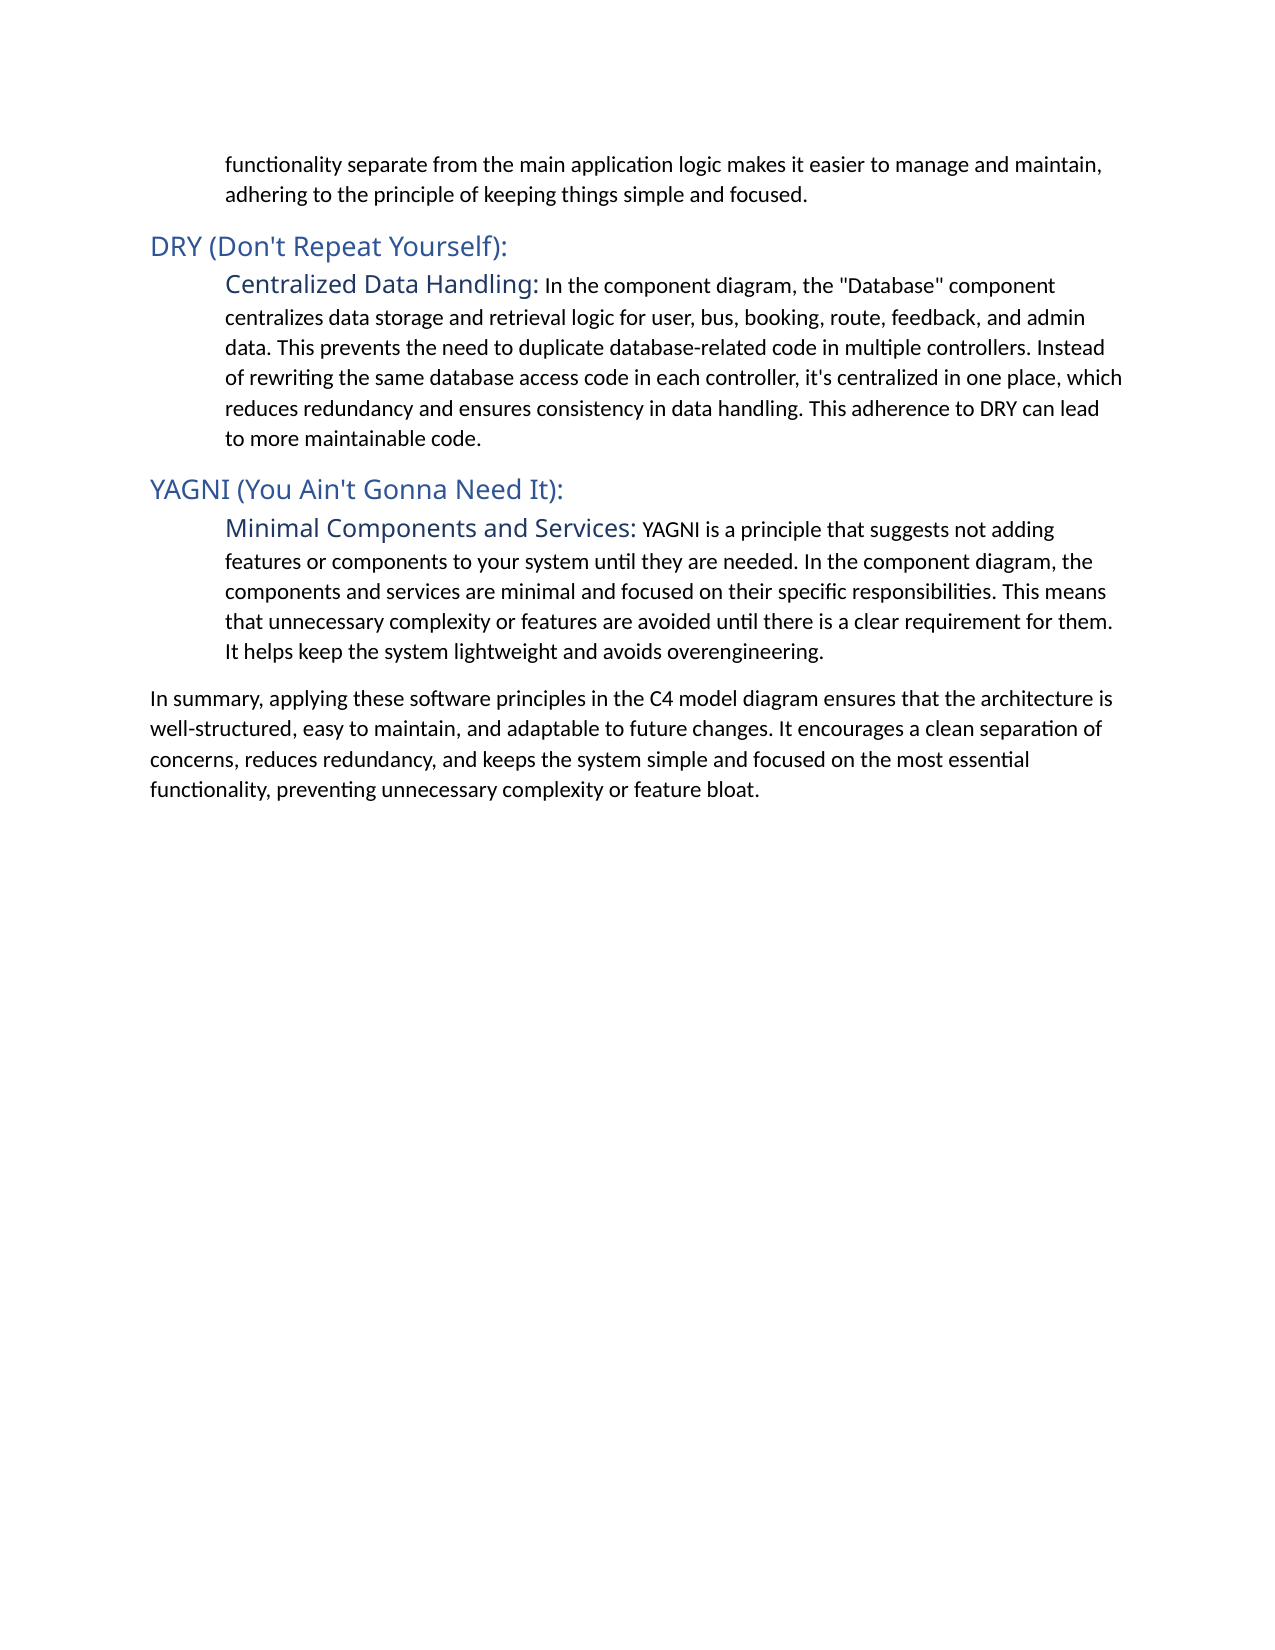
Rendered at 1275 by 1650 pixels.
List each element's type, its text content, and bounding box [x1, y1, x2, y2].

text In summary, applying these software principles in the C4 model diagram ensures that the architecture is well-structured, easy to maintain, and adaptable to future changes. It encourages a clean separation of concerns, reduces redundancy, and keeps the system simple and focused on the most essential functionality, preventing unnecessary complexity or feature bloat. [150, 684, 1125, 803]
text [225, 150, 1125, 208]
subtitle YAGNI (You Ain't Gonna Need It): [150, 471, 1125, 508]
subtitle DRY (Don't Repeat Yourself): [150, 227, 1125, 264]
text Centralized Data Handling: In the component diagram, the "Database" component centralizes data storage and retrieval logic for user, bus, booking, route, feedback, and admin data. This prevents the need to duplicate database-related code in multiple controllers. Instead of rewriting the same database access code in each controller, it's centralized in one place, which reduces redundancy and ensures consistency in data handling. This adherence to DRY can lead to more maintainable code. [225, 267, 1125, 452]
text Minimal Components and Services: YAGNI is a principle that suggests not adding features or components to your system until they are needed. In the component diagram, the components and services are minimal and focused on their specific responsibilities. This means that unnecessary complexity or features are avoided until there is a clear requirement for them. It helps keep the system lightweight and avoids overengineering. [225, 511, 1125, 666]
